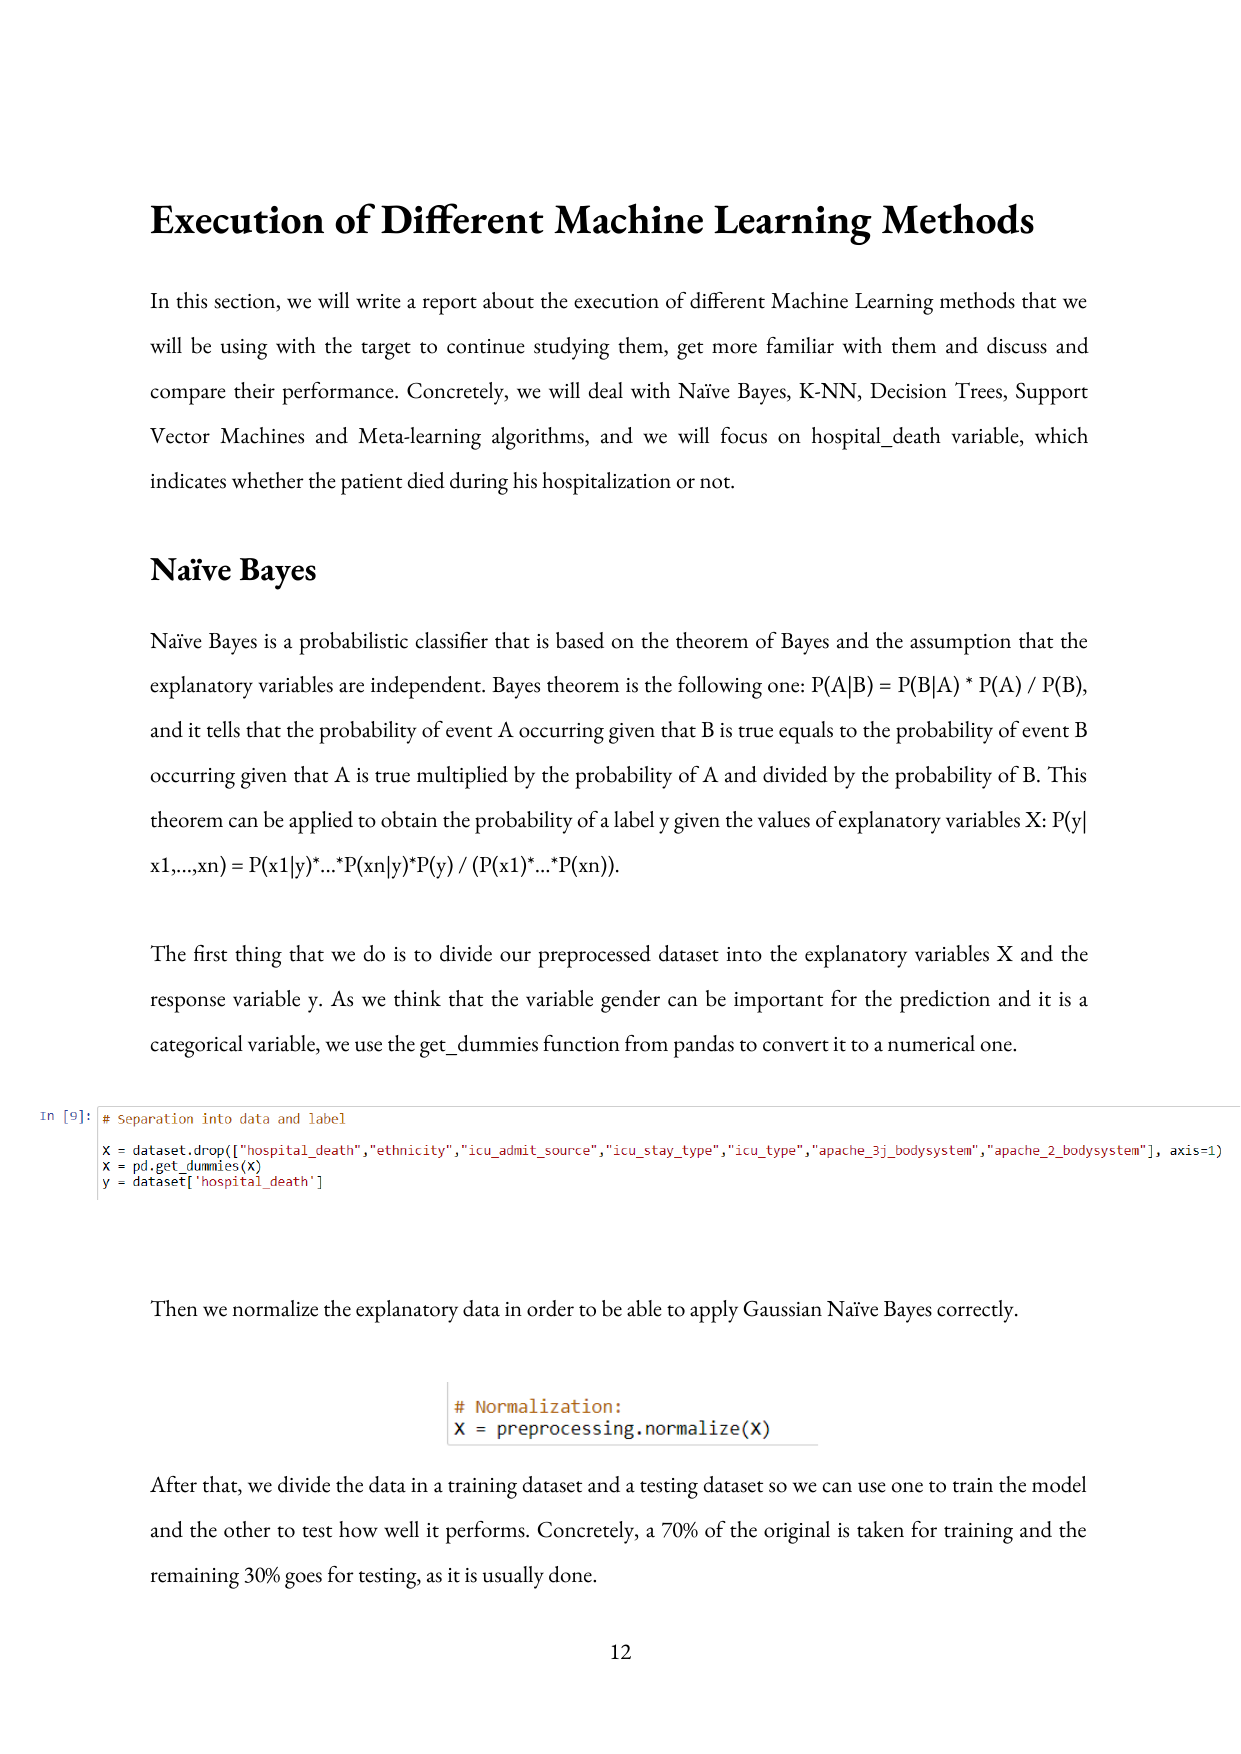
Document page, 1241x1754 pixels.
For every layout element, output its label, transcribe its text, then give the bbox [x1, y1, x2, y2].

text After that, we divide the data in a training dataset and a testing dataset so we can use one to train the model and the other to test how well it performs. Concretely, a 70% of the original is taken for training and the remaining 30% goes for testing, as it is usually done. [150, 1469, 1090, 1589]
text The first thing that we do is to divide our preprocessed dataset into the explanatory variables X and the response variable y. As we think that the variable gender can be important for the prediction and it is a categorical variable, we use the get_dummies function from pandas to convert it to a numerical one. [150, 938, 1090, 1058]
text In this section, we will write a report about the execution of different Machine Learning methods that we will be using with the target to continue studying them, get more familiar with them and discuss and compare their performance. Concretely, we will deal with Naïve Bayes, K-NN, Decision Trees, Support Vector Machines and Meta-learning algorithms, and we will focus on hospital_death variable, which indicates whether the patient died during his hospitalization or not. [150, 286, 1090, 495]
subtitle Naïve Bayes [150, 547, 1090, 591]
text Naïve Bayes is a probabilistic classifier that is based on the theorem of Bayes and the assumption that the explanatory variables are independent. Bayes theorem is the following one: P(A|B) = P(B|A) * P(A) / P(B), and it tells that the probability of event A occurring given that B is true equals to the probability of event B occurring given that A is true multiplied by the probability of A and divided by the probability of B. This theorem can be applied to obtain the probability of a label y given the values of explanatory variables X: P(y|x1,...,xn) = P(x1|y)*...*P(xn|y)*P(y) / (P(x1)*...*P(xn)). [150, 625, 1090, 879]
picture [422, 1382, 819, 1455]
subtitle Execution of Different Machine Learning Methods [150, 192, 1090, 246]
picture [31, 1096, 1241, 1200]
text Then we normalize the explanatory data in order to be able to apply Gaussian Naïve Bayes correctly. [150, 1293, 1090, 1323]
